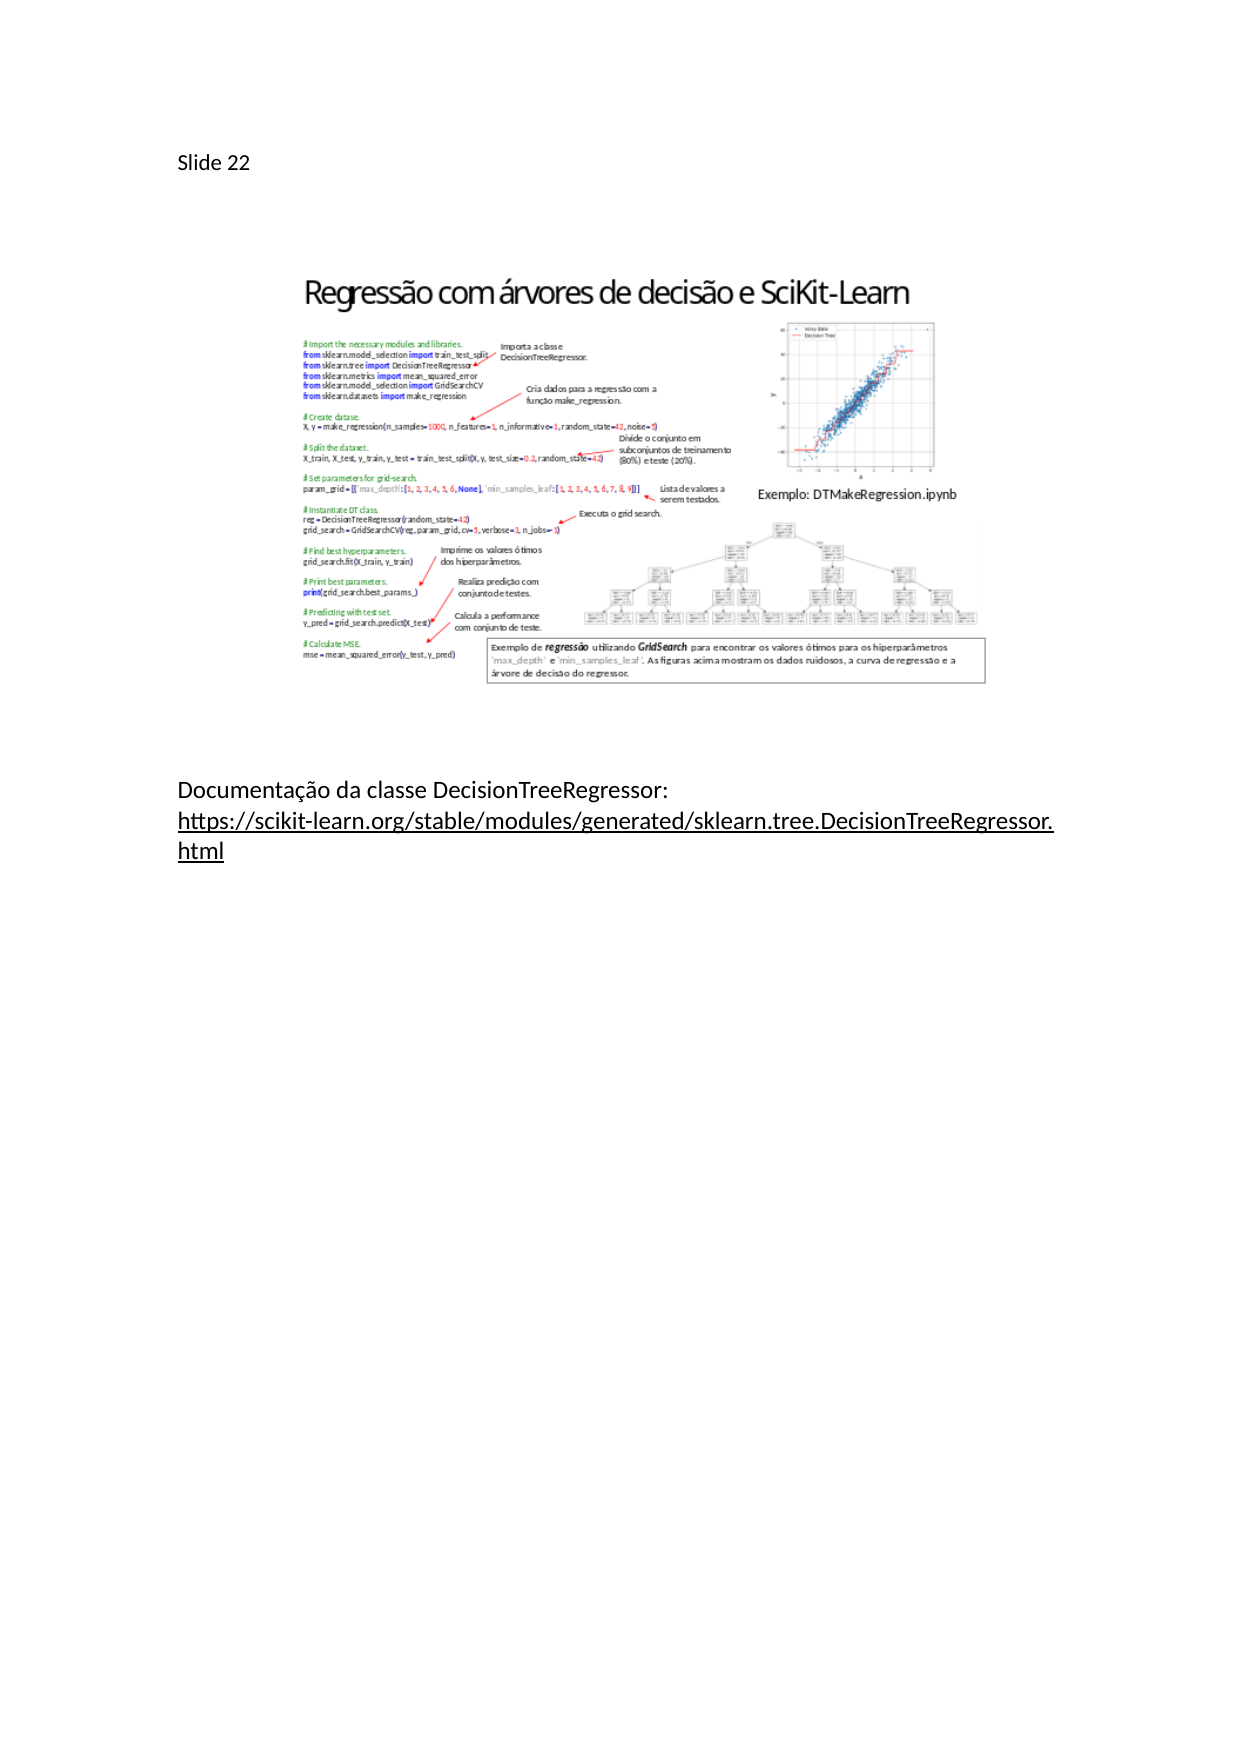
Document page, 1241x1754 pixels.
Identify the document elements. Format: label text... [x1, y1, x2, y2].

text Documentação da classe DecisionTreeRegressor: https://scikit-learn.org/stable/modules/generated/sklearn.tree.DecisionTreeRegressor.html [177, 774, 1063, 866]
text Slide 22 [177, 148, 1063, 176]
